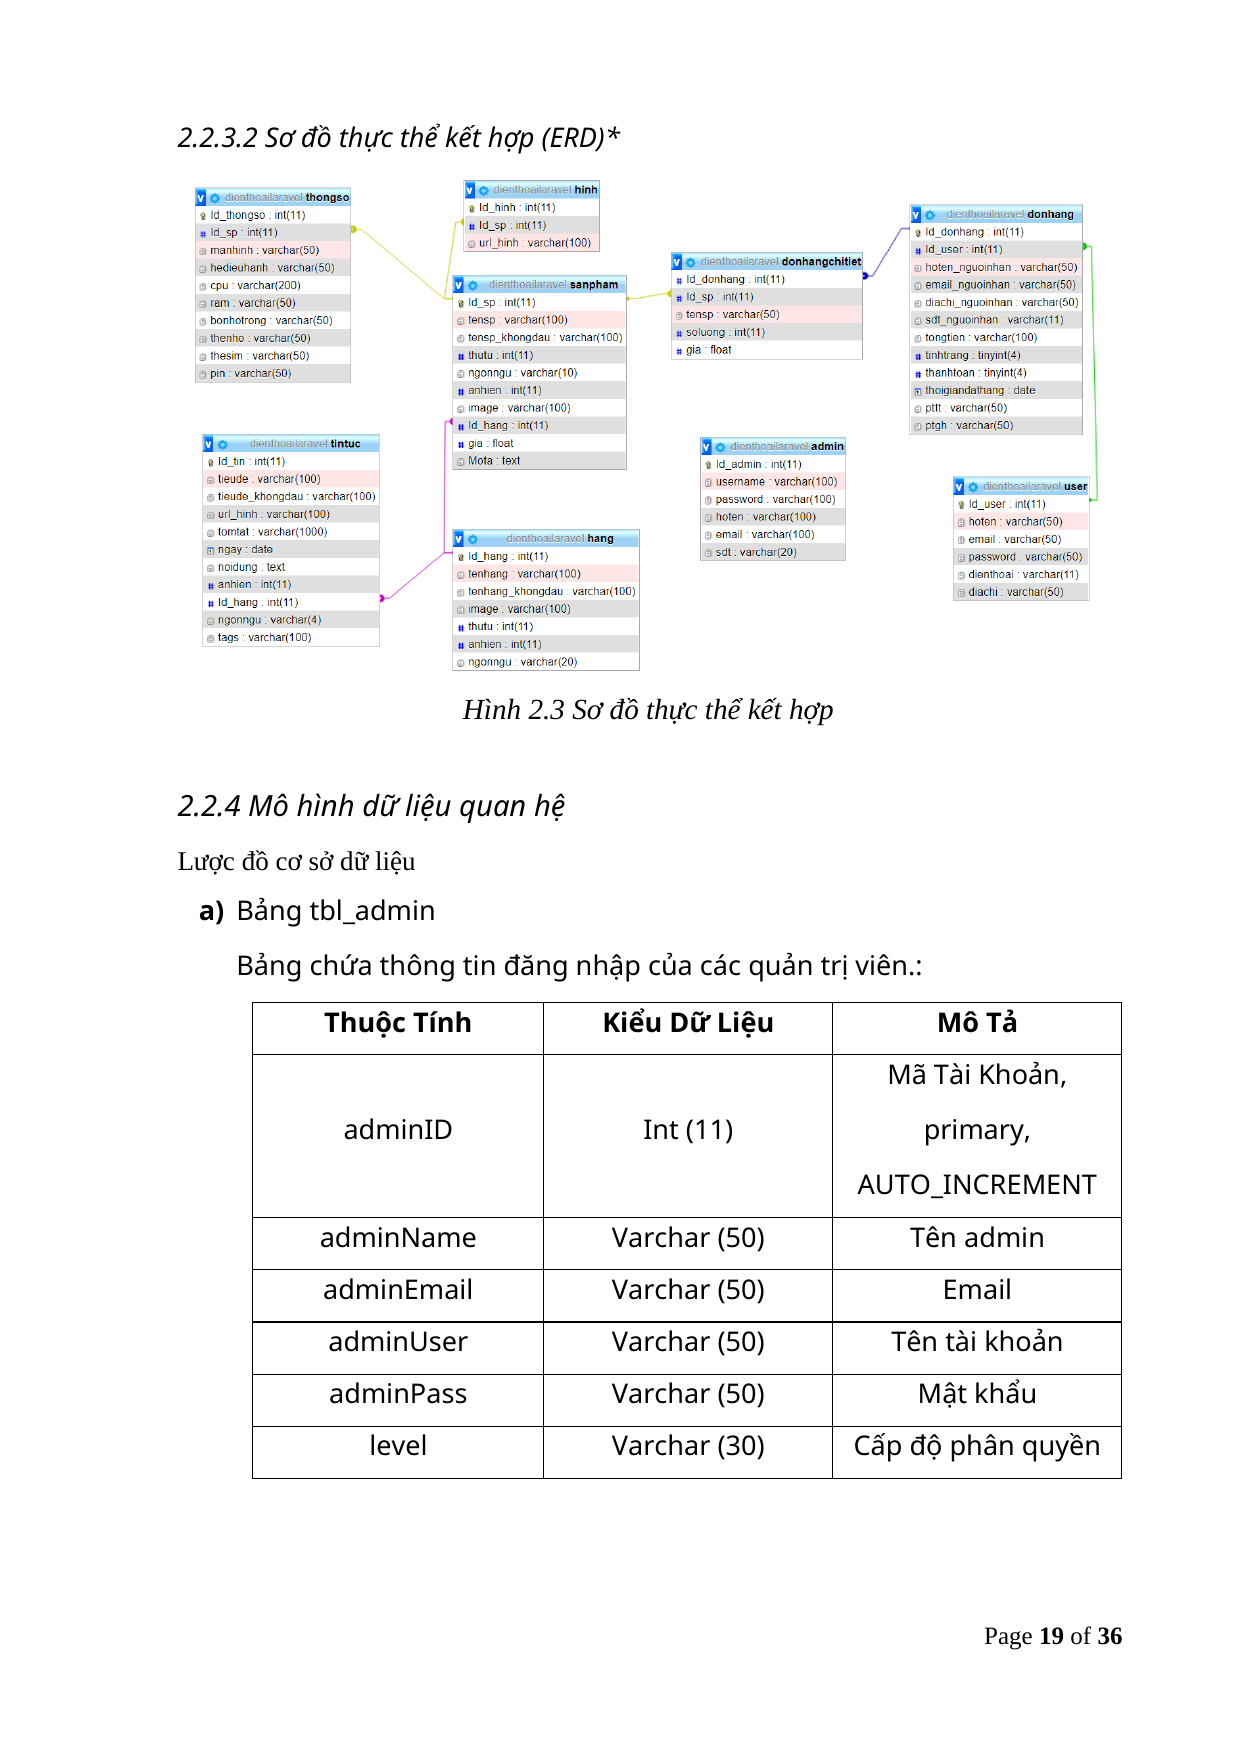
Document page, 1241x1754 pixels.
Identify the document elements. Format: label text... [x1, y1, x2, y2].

table_cell Cấp độ phân quyền [833, 1427, 1121, 1478]
table_cell Varchar (50) [544, 1323, 832, 1373]
table_cell Mã Tài Khoản, primary, AUTO_INCREMENT [833, 1055, 1121, 1217]
table_cell Varchar (50) [544, 1218, 832, 1269]
picture [177, 173, 1123, 678]
table_cell Tên admin [833, 1218, 1121, 1269]
table_header Mô Tả [833, 1003, 1121, 1054]
table_cell Tên tài khoản [833, 1323, 1121, 1373]
table_cell adminUser [253, 1323, 543, 1373]
subtitle Bảng tbl_admin [199, 891, 1122, 928]
table_cell Varchar (30) [544, 1427, 832, 1478]
table_cell adminID [253, 1055, 543, 1217]
table_cell Mật khẩu [833, 1375, 1121, 1426]
table_header Kiểu Dữ Liệu [544, 1003, 832, 1054]
table_cell Varchar (50) [544, 1375, 832, 1426]
subtitle 2.2.3.2 Sơ đồ thực thể kết hợp (ERD)* [177, 118, 1122, 155]
table_cell Varchar (50) [544, 1270, 832, 1321]
table_cell adminEmail [253, 1270, 543, 1321]
table_cell level [253, 1427, 543, 1478]
table_cell adminName [253, 1218, 543, 1269]
table_cell Email [833, 1270, 1121, 1321]
text Lược đồ cơ sở dữ liệu [177, 845, 1122, 876]
table_cell adminPass [253, 1375, 543, 1426]
text Bảng chứa thông tin đăng nhập của các quản trị viên.: [177, 947, 1122, 983]
text 2.2.4 Mô hình dữ liệu quan hệ [177, 785, 1122, 825]
table_cell Int (11) [544, 1055, 832, 1217]
table_header Thuộc Tính [253, 1003, 543, 1054]
text Hình 2.3 Sơ đồ thực thể kết hợp [177, 692, 1122, 725]
